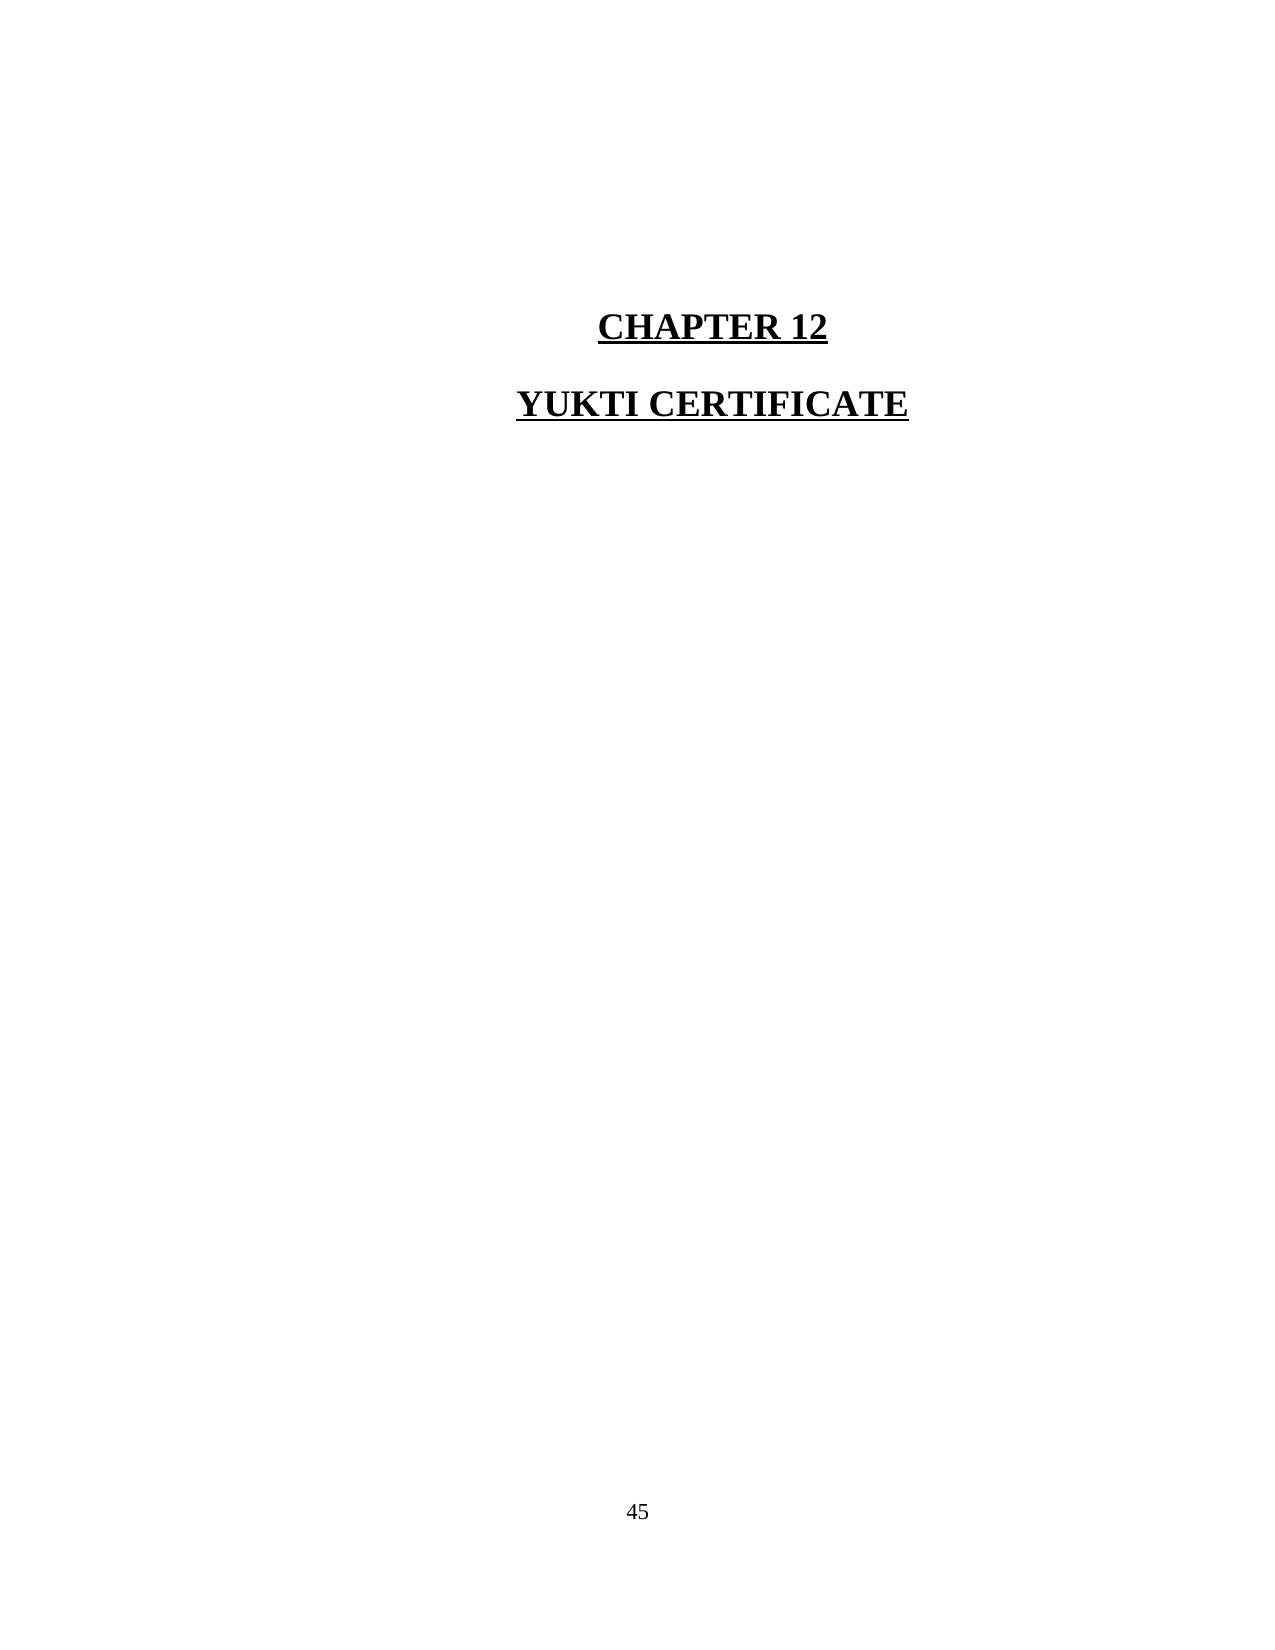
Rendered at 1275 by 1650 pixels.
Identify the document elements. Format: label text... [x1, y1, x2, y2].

text YUKTI CERTIFICATE [262, 382, 1162, 425]
text CHAPTER 12 [262, 304, 1162, 347]
